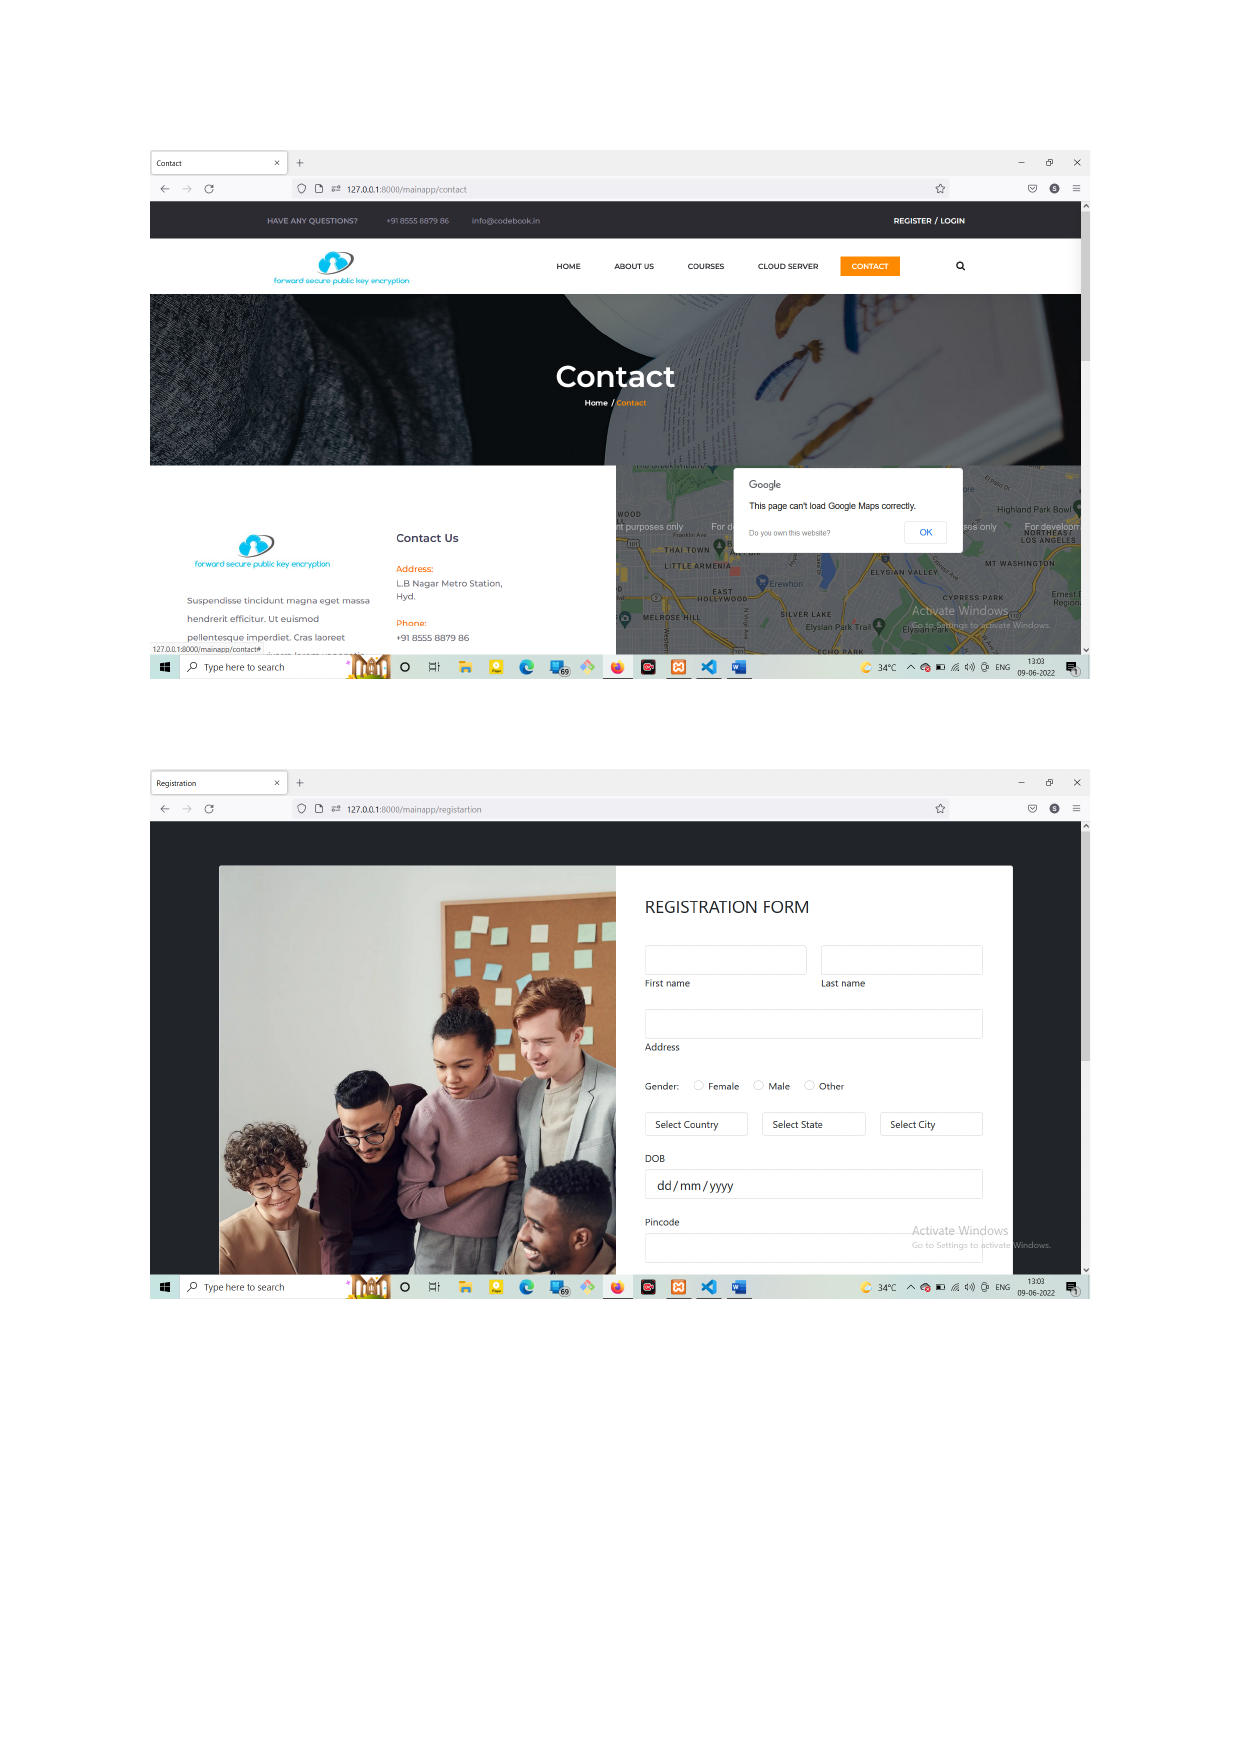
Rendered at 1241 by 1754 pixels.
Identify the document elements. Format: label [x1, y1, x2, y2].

picture [150, 150, 1091, 679]
picture [150, 769, 1091, 1299]
